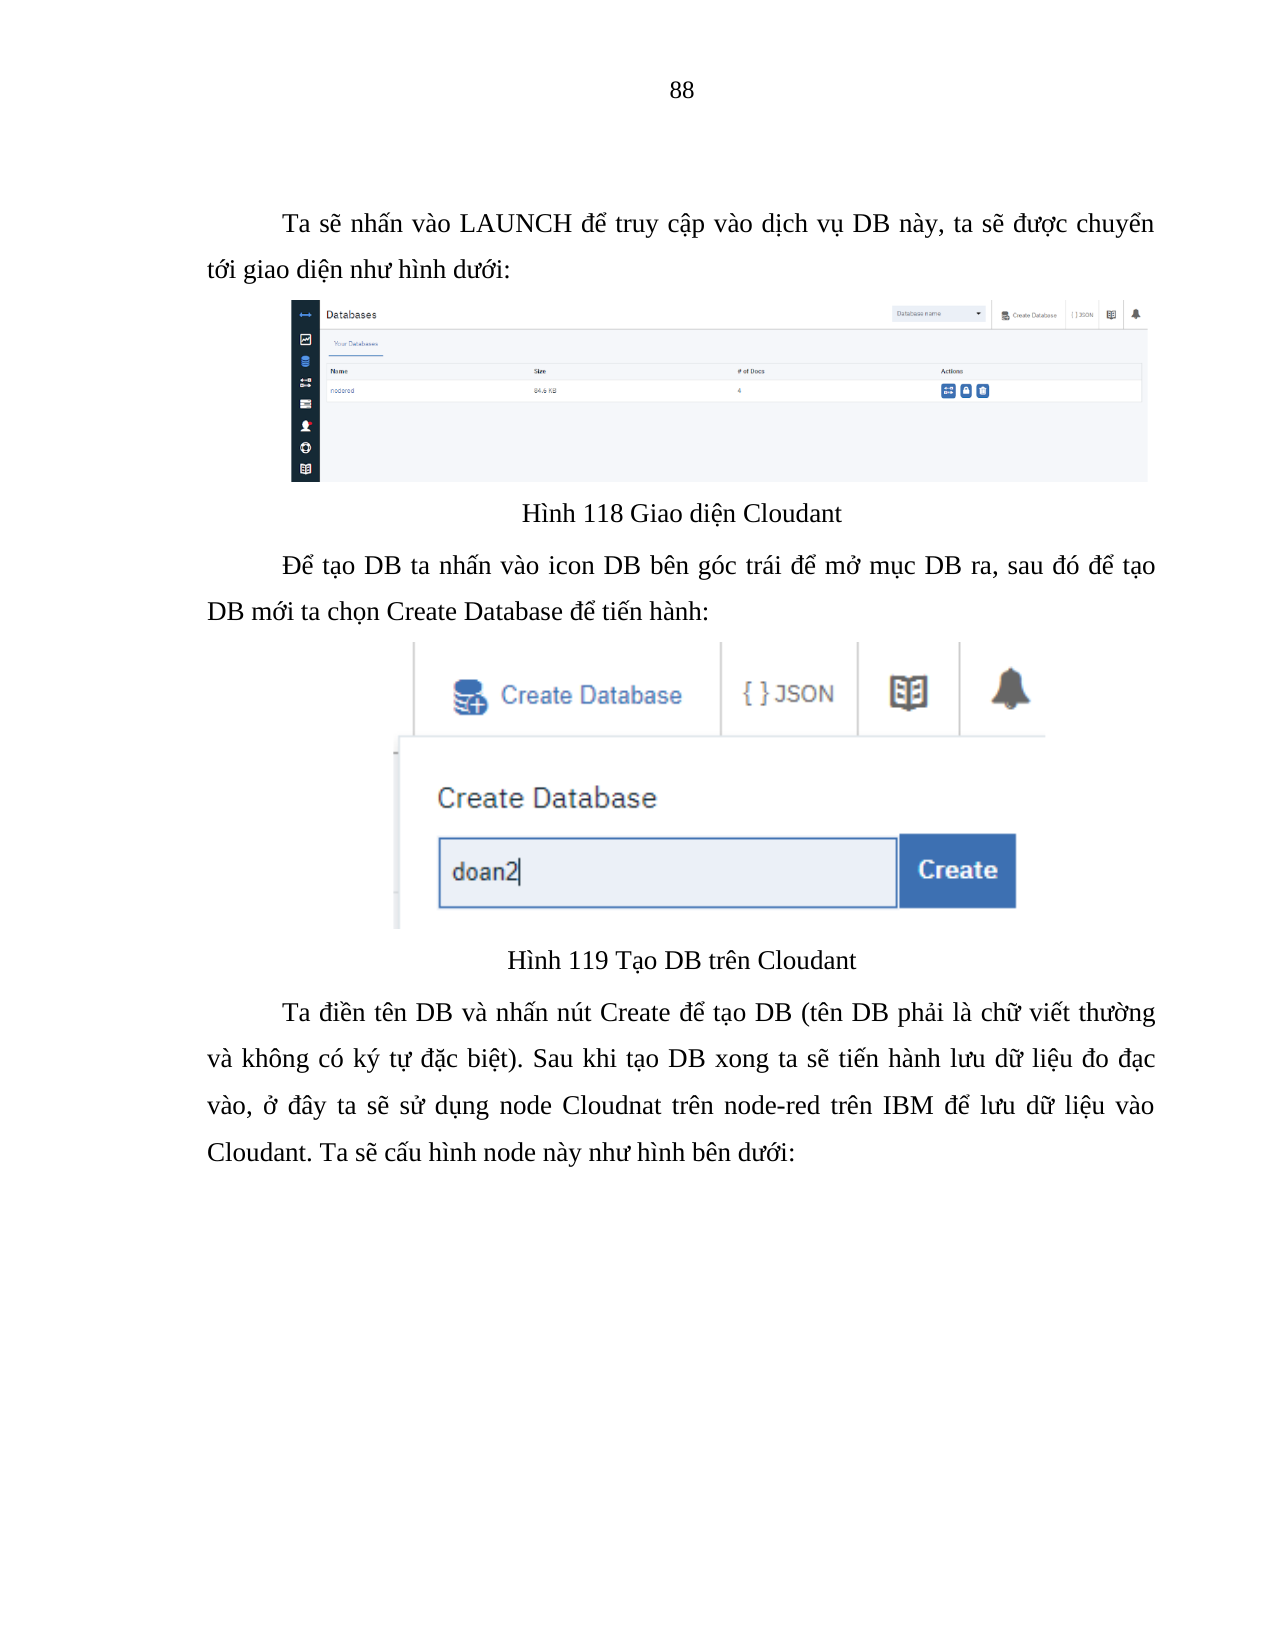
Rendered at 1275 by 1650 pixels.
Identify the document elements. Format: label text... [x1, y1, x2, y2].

picture [291, 300, 1148, 482]
text Ta điền tên DB và nhấn nút Create để tạo DB (tên DB phải là chữ viết thường và không có ký tự đặc biệt). Sau khi tạo DB xong ta sẽ tiến hành lưu dữ liệu đo đạc vào, ở đây ta sẽ sử dụng node Cloudnat trên node-red trên IBM để lưu dữ liệu vào Cloudant. Ta sẽ cấu hình node này như hình bên dưới: [207, 996, 1157, 1167]
picture [393, 642, 1046, 929]
text Để tạo DB ta nhấn vào icon DB bên góc trái để mở mục DB ra, sau đó để tạo DB mới ta chọn Create Database để tiến hành: [207, 549, 1157, 627]
text Ta sẽ nhấn vào LAUNCH để truy cập vào dịch vụ DB này, ta sẽ được chuyển tới giao diện như hình dưới: [207, 207, 1157, 284]
